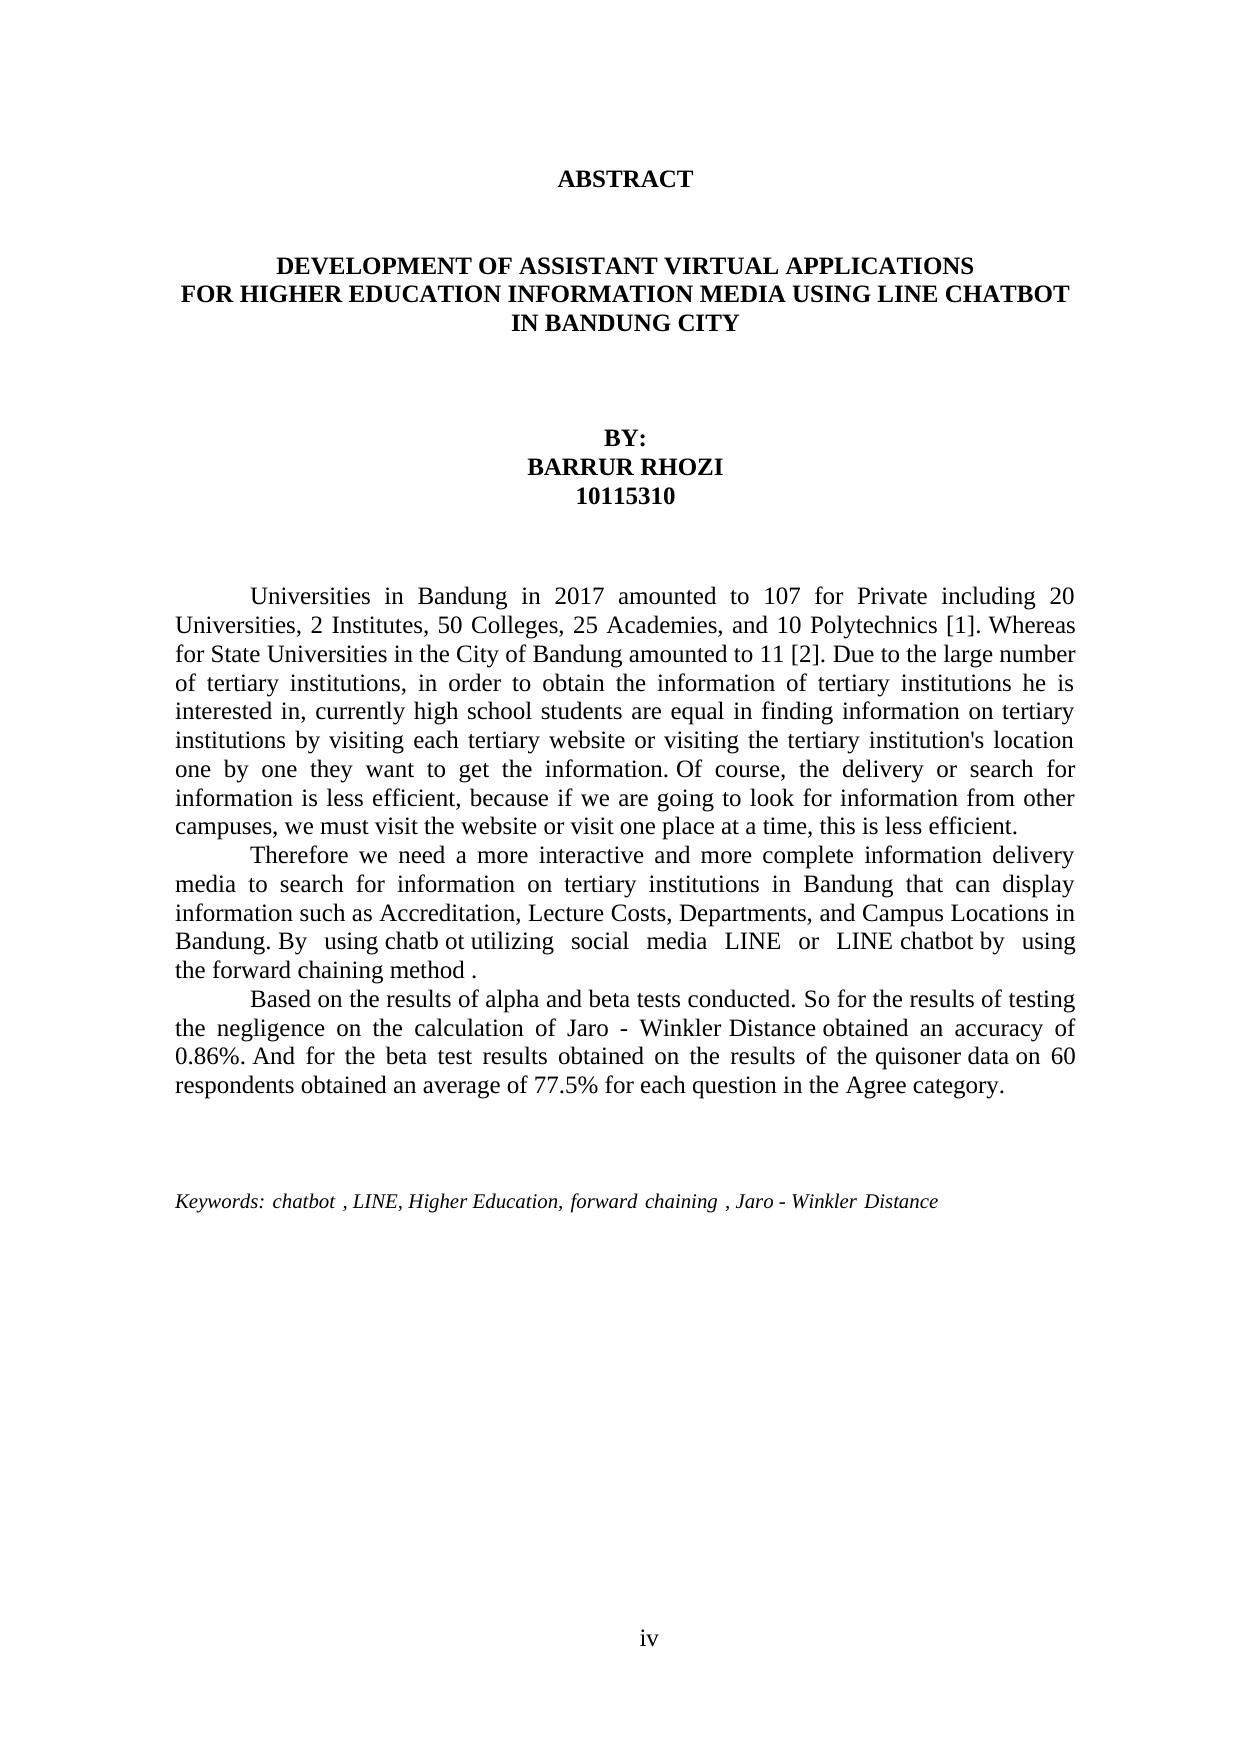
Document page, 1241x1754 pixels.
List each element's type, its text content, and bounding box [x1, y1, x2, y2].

text Therefore we need a more interactive and more complete information delivery media to search for information on tertiary institutions in Bandung that can display information such as Accreditation, Lecture Costs, Departments, and Campus Locations in Bandung. By using chatb ot utilizing social media LINE or LINE chatbot by using the forward chaining method . [175, 840, 1076, 984]
text DEVELOPMENT OF ASSISTANT VIRTUAL APPLICATIONS [175, 251, 1076, 279]
text BY: [175, 423, 1076, 452]
text Universities in Bandung in 2017 amounted to 107 for Private including 20 Universities, 2 Institutes, 50 Colleges, 25 Academies, and 10 Polytechnics [1]. Whereas for State Universities in the City of Bandung amounted to 11 [2]. Due to the large number of tertiary institutions, in order to obtain the information of tertiary institutions he is interested in, currently high school students are equal in finding information on tertiary institutions by visiting each tertiary website or visiting the tertiary institution's location one by one they want to get the information. Of course, the delivery or search for information is less efficient, because if we are going to look for information from other campuses, we must visit the website or visit one place at a time, this is less efficient. [175, 581, 1076, 840]
text Based on the results of alpha and beta tests conducted. So for the results of testing the negligence on the calculation of Jaro - Winkler Distance obtained an accuracy of 0.86%. And for the beta test results obtained on the results of the quisoner data on 60 respondents obtained an average of 77.5% for each question in the Agree category. [175, 984, 1076, 1099]
text BARRUR RHOZI [175, 452, 1076, 481]
text Keywords: chatbot , LINE, Higher Education, forward chaining , Jaro - Winkler Distance [175, 1185, 1076, 1214]
subtitle ABSTRACT [175, 164, 1076, 193]
text FOR HIGHER EDUCATION INFORMATION MEDIA USING LINE CHATBOT IN BANDUNG CITY [175, 279, 1076, 337]
text 10115310 [175, 481, 1076, 509]
